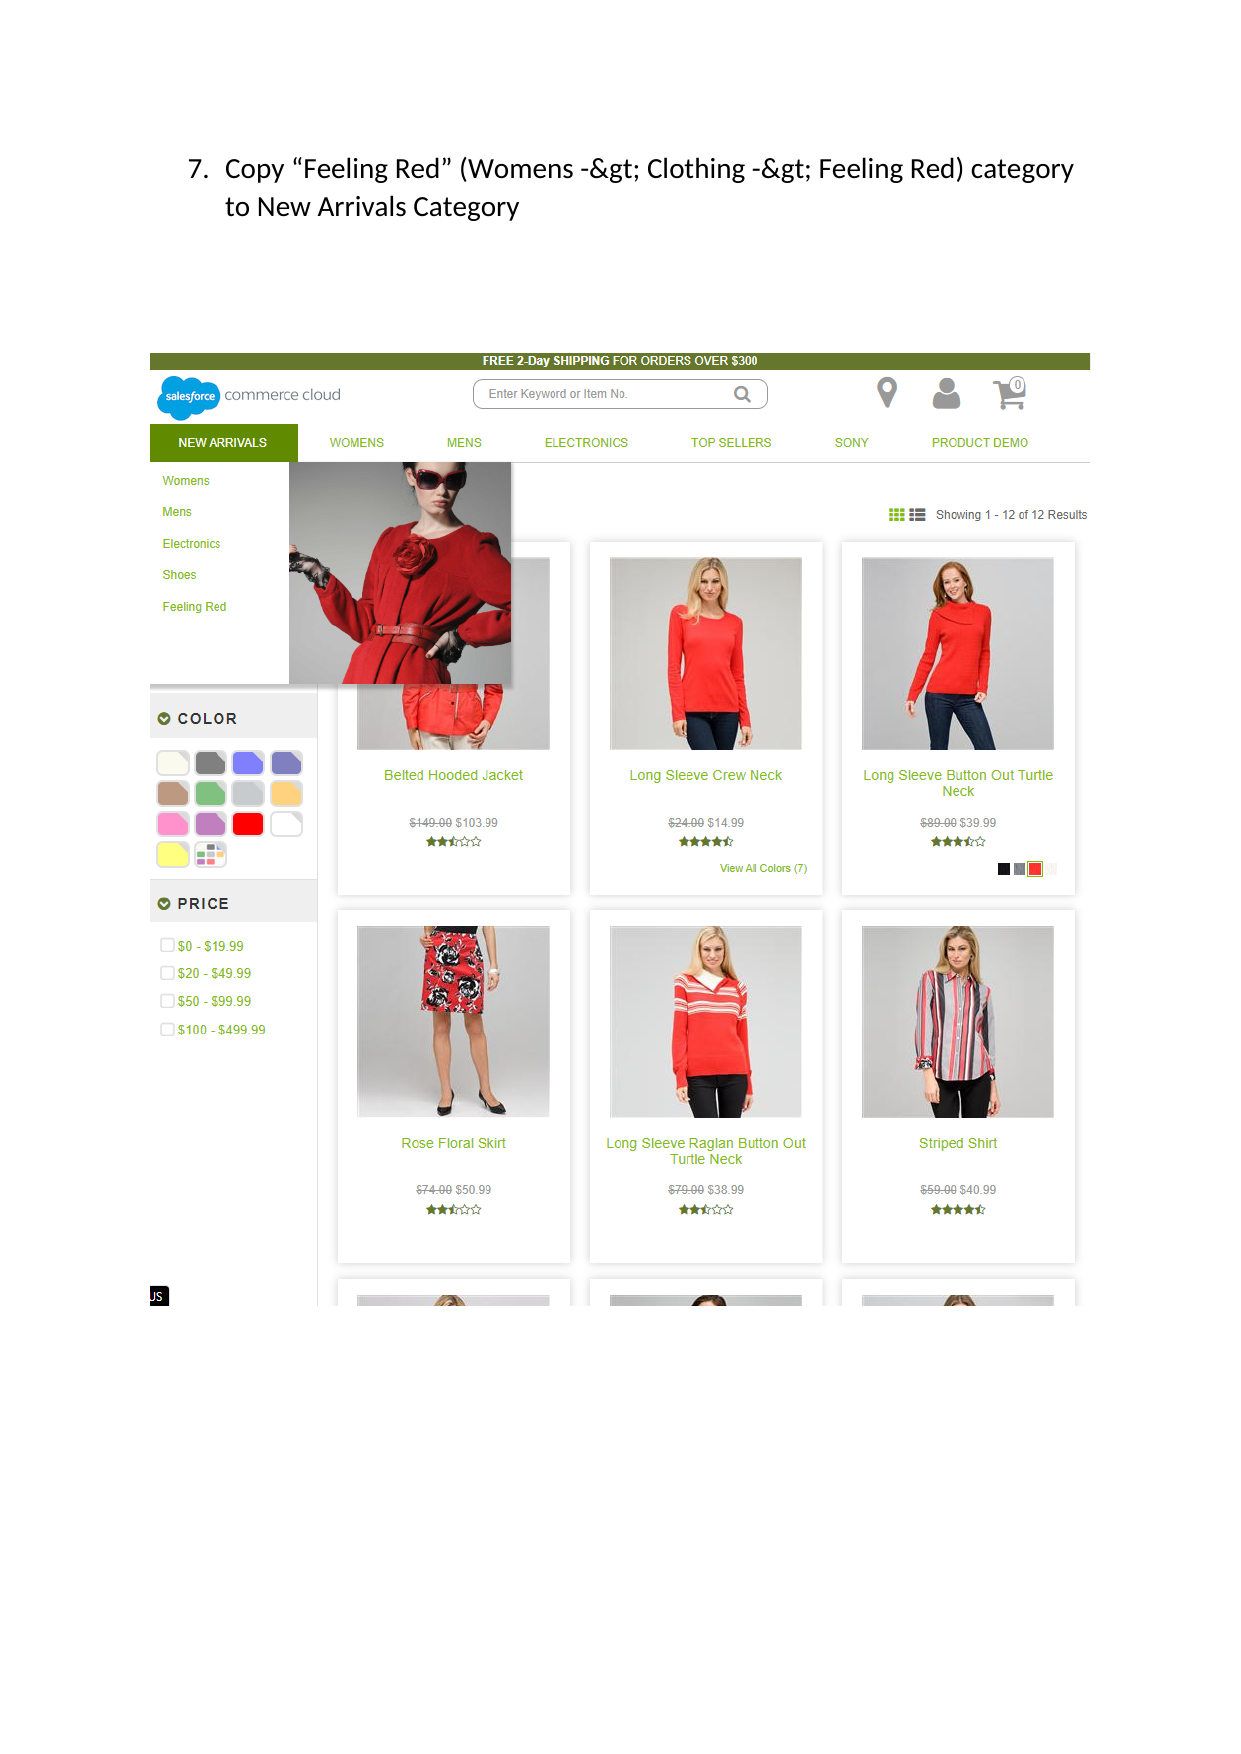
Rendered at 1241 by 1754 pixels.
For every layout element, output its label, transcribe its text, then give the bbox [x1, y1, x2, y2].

list Copy “Feeling Red” (Womens -&gt; Clothing -&gt; Feeling Red) category to New Arrivals Category [187, 150, 1090, 224]
picture [150, 353, 1091, 1306]
